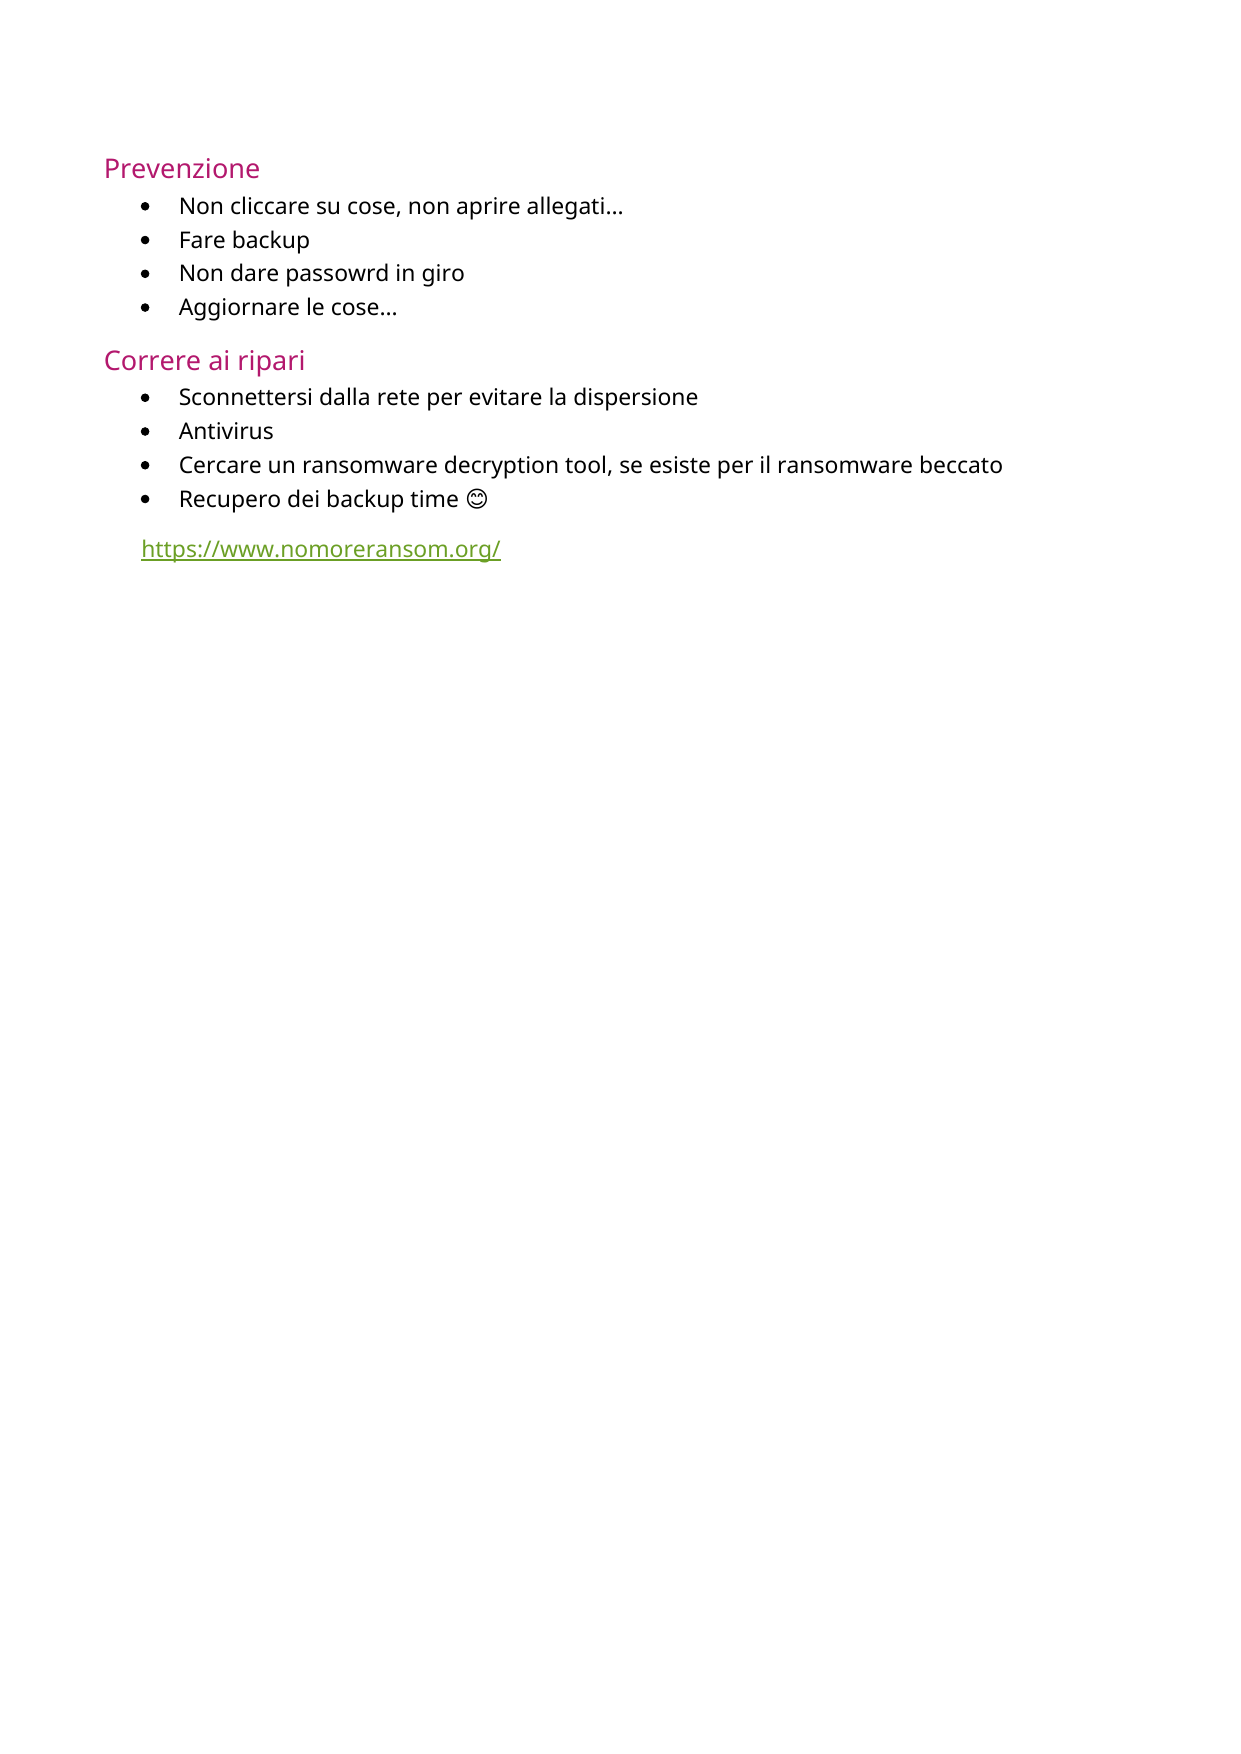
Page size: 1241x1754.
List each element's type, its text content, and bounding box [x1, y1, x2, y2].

list Recupero dei backup time [141, 482, 1152, 514]
list Non dare passowrd in giro [141, 257, 1152, 288]
list Aggiornare le cose… [141, 291, 1152, 322]
text https://www.nomoreransom.org/ [141, 533, 1152, 564]
list Fare backup [141, 223, 1152, 255]
subtitle Correre ai ripari [103, 341, 1152, 378]
list Antivirus [141, 415, 1152, 446]
list Sconnettersi dalla rete per evitare la dispersione [141, 381, 1152, 412]
list Non cliccare su cose, non aprire allegati… [141, 190, 1152, 221]
subtitle Prevenzione [103, 150, 1152, 187]
list Cercare un ransomware decryption tool, se esiste per il ransomware beccato [141, 449, 1152, 480]
